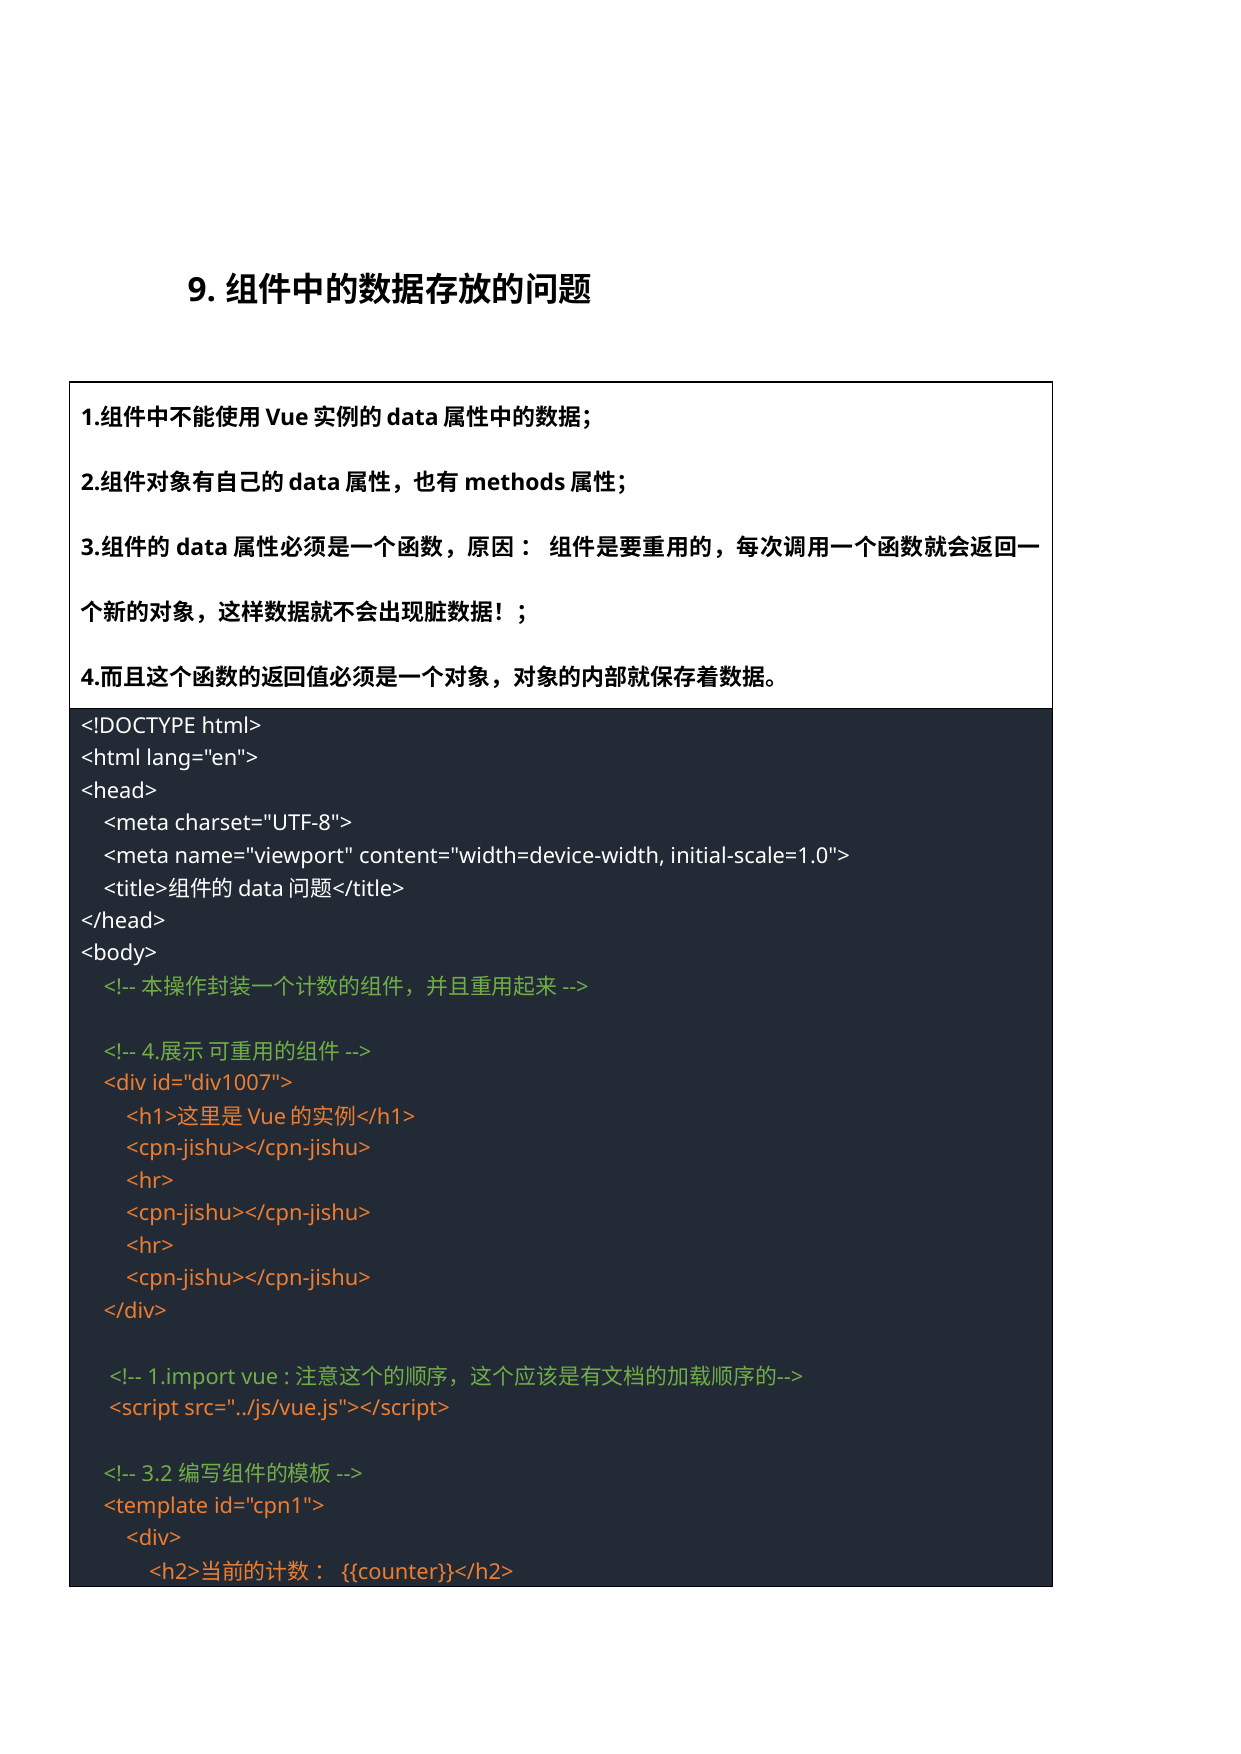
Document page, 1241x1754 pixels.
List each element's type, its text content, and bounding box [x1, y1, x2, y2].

subtitle 组件中的数据存放的问题 [187, 254, 1053, 319]
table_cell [70, 709, 1052, 1586]
table_header 1.组件中不能使用Vue实例的data属性中的数据； 2.组件对象有自己的data属性，也有methods属性； 3.组件的data属性必须是一个函数，原因 ： 组件是要重用的，每次调用一个函数就会返回一个新的对象，这样数据就不会出现脏数据！； 4.而且这个函数的返回值必须是一个对象，对象的内部就保存着数据。 [70, 383, 1052, 707]
